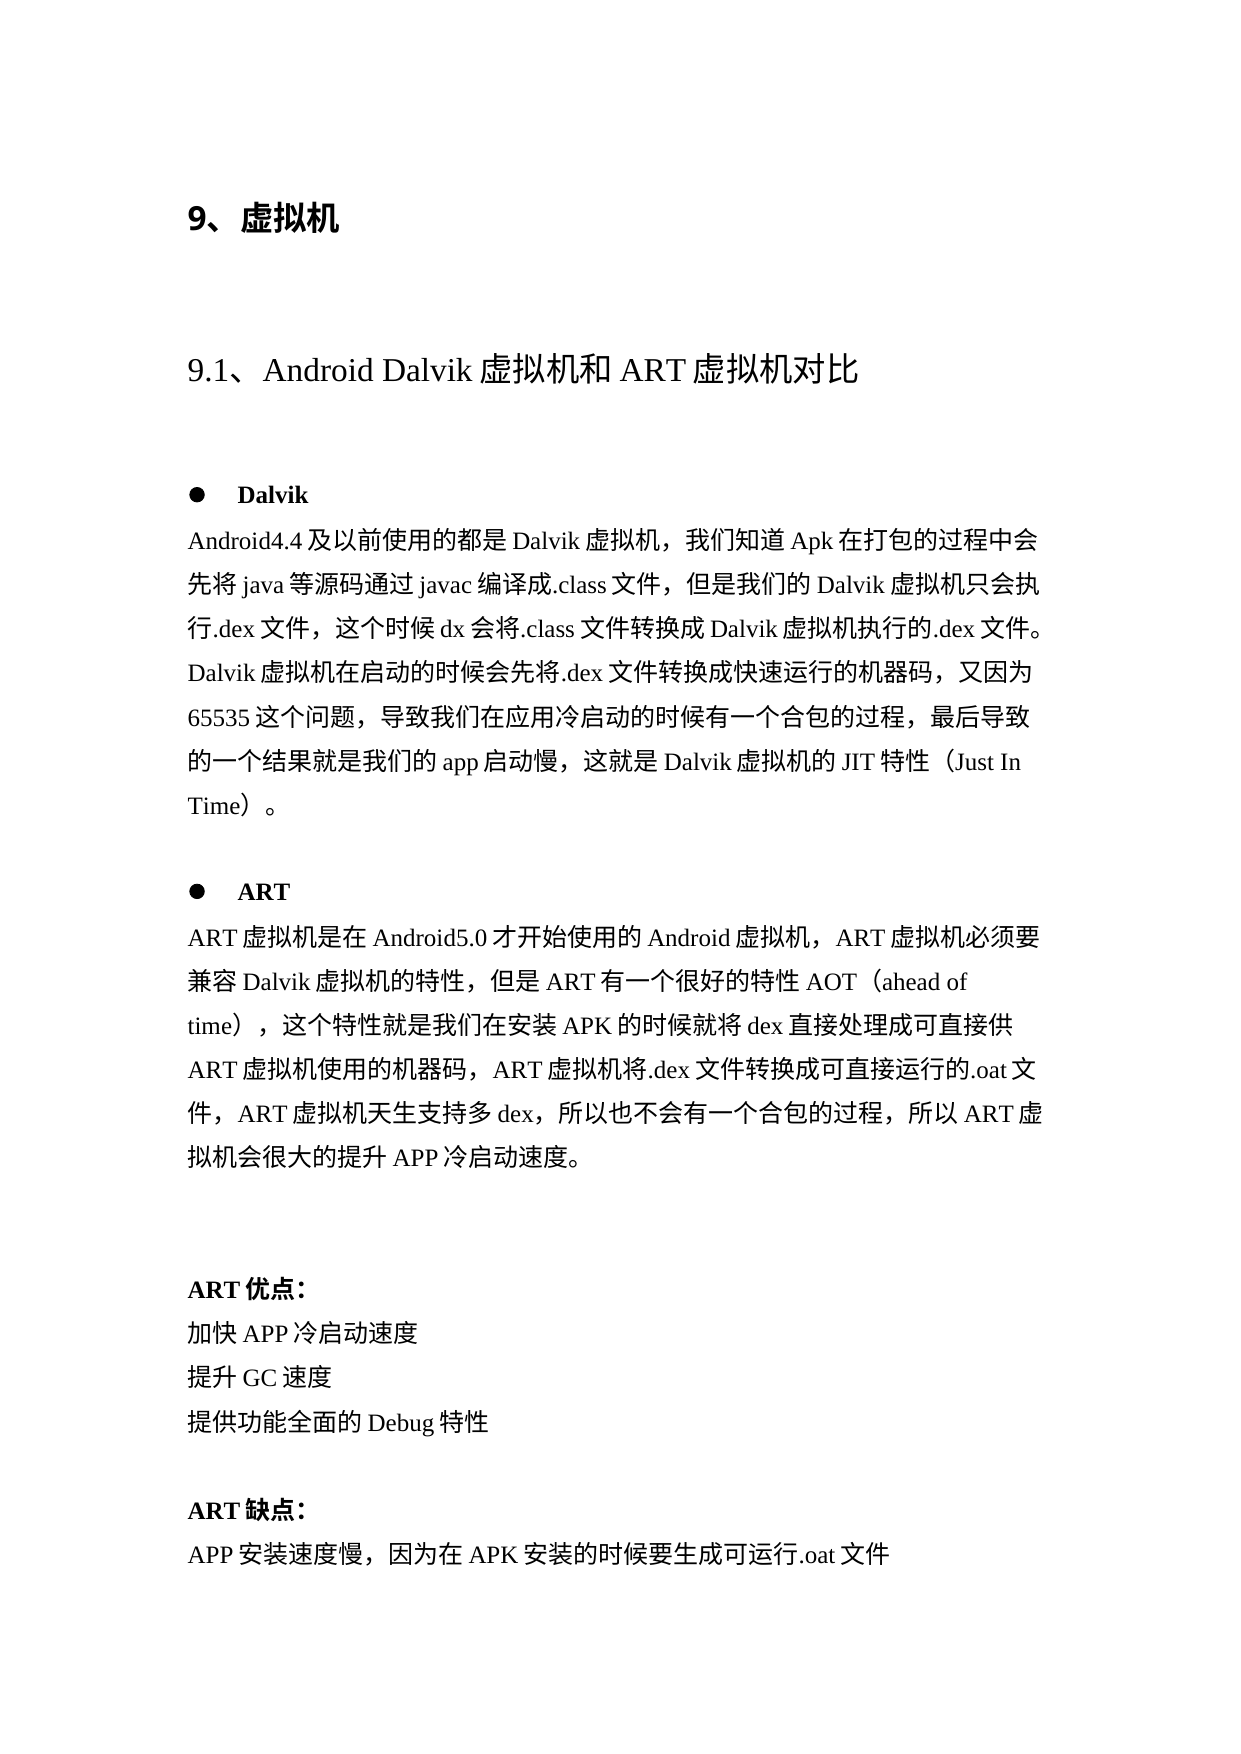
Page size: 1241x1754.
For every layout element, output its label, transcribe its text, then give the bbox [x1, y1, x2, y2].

text Android4.4及以前使用的都是Dalvik虚拟机，我们知道Apk在打包的过程中会先将java等源码通过javac编译成.class文件，但是我们的Dalvik虚拟机只会执行.dex文件，这个时候dx会将.class文件转换成Dalvik虚拟机执行的.dex文件。Dalvik虚拟机在启动的时候会先将.dex文件转换成快速运行的机器码，又因为65535这个问题，导致我们在应用冷启动的时候有一个合包的过程，最后导致的一个结果就是我们的app启动慢，这就是Dalvik虚拟机的JIT特性（Just In Time）。 [187, 517, 1053, 825]
text ART优点： [187, 1266, 1053, 1310]
text ART缺点： [187, 1486, 1053, 1530]
text 提升GC速度 [187, 1354, 1053, 1398]
text APP安装速度慢，因为在APK安装的时候要生成可运行.oat文件 [187, 1530, 1053, 1574]
text 提供功能全面的Debug特性 [187, 1398, 1053, 1442]
list ART [187, 869, 1053, 913]
list Dalvik [187, 473, 1053, 517]
subtitle 9、虚拟机 [187, 172, 1053, 260]
text ART虚拟机是在Android5.0才开始使用的Android虚拟机，ART虚拟机必须要兼容Dalvik虚拟机的特性，但是ART有一个很好的特性AOT（ahead of time），这个特性就是我们在安装APK的时候就将dex直接处理成可直接供ART虚拟机使用的机器码，ART虚拟机将.dex文件转换成可直接运行的.oat文件，ART虚拟机天生支持多dex，所以也不会有一个合包的过程，所以ART虚拟机会很大的提升APP冷启动速度。 [187, 913, 1053, 1178]
subtitle 9.1、Android Dalvik虚拟机和ART虚拟机对比 [187, 322, 1053, 411]
text 加快APP冷启动速度 [187, 1310, 1053, 1354]
